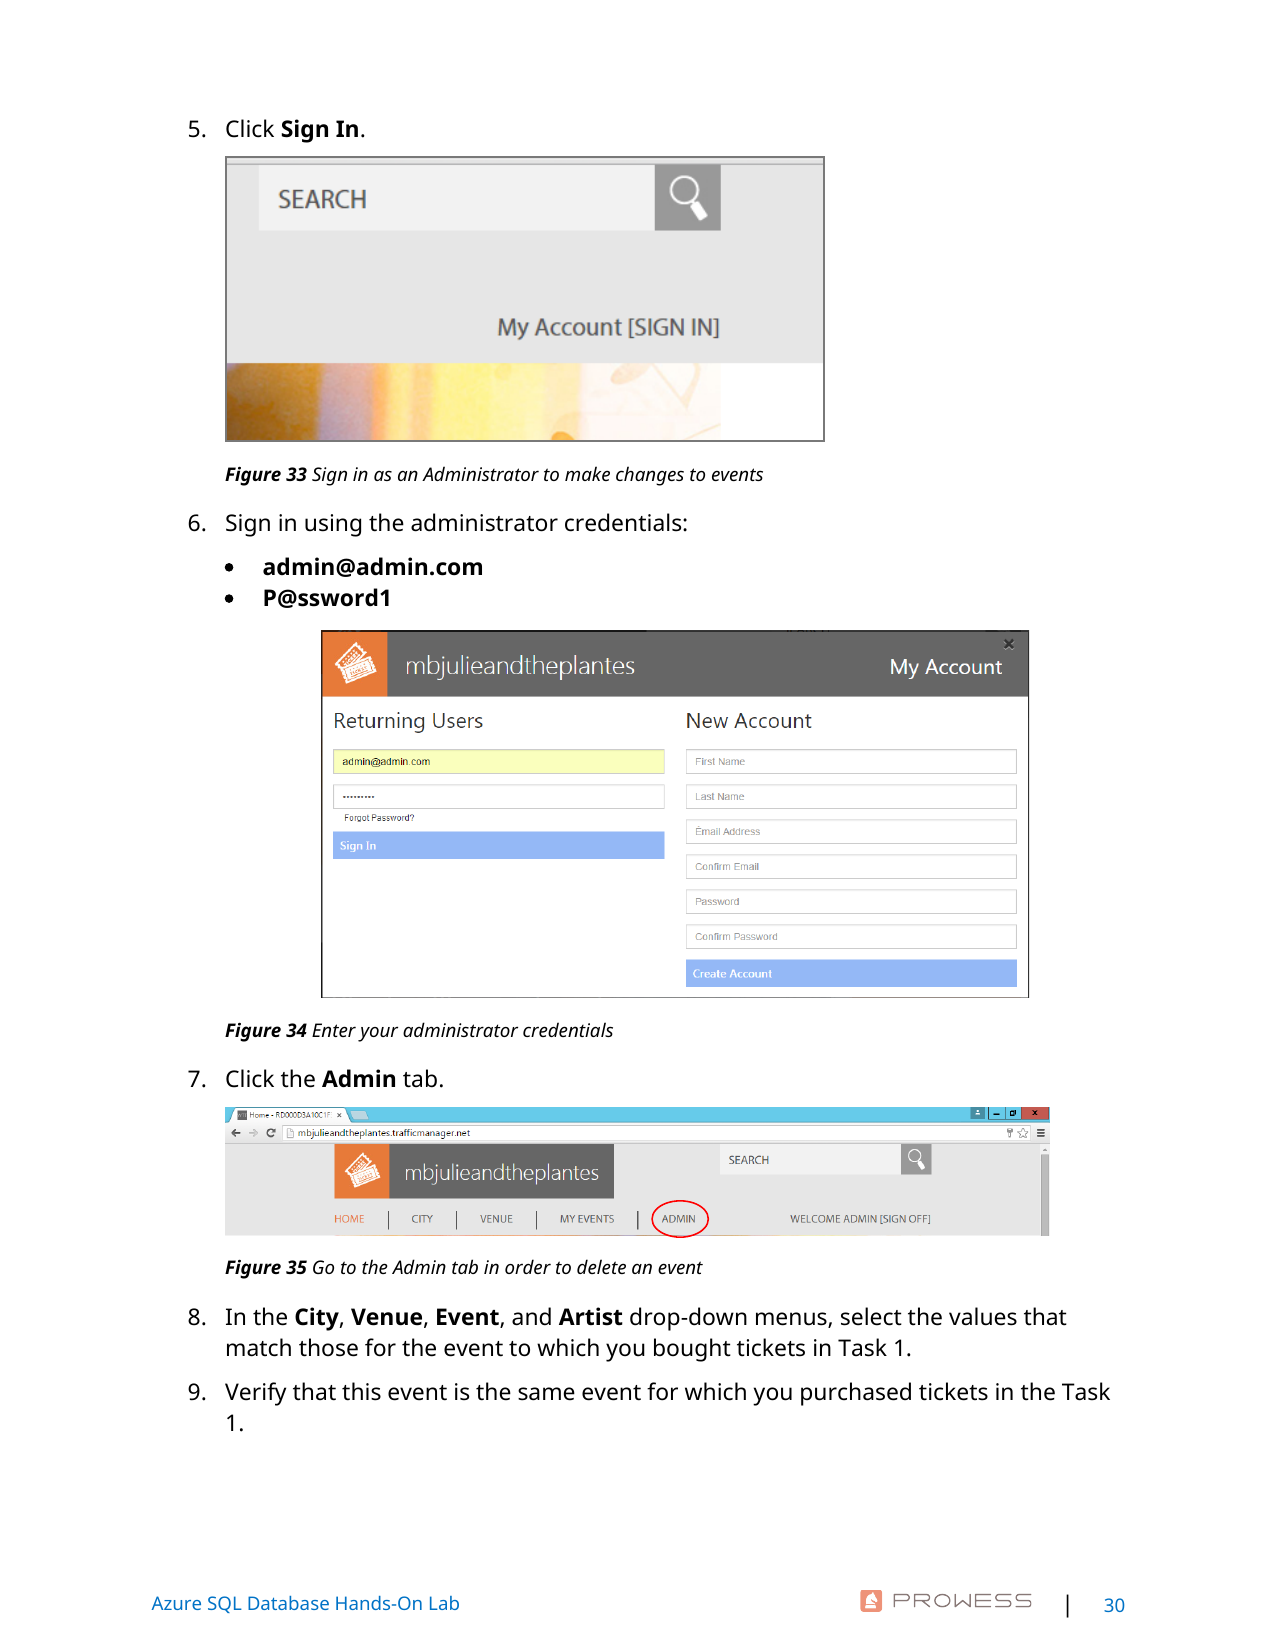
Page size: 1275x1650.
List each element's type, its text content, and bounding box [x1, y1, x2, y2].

picture [654, 1202, 707, 1236]
text In the City, Venue, Event, and Artist drop-down menus, select the values that match those for the event to which you bought tickets in Task 1. [187, 1301, 1125, 1363]
text P@ssword1 [225, 582, 1125, 613]
picture [860, 1590, 1032, 1612]
text Figure 35 Go to the Admin tab in order to delete an event [225, 1254, 1125, 1280]
text admin@admin.com [225, 551, 1125, 582]
picture [227, 158, 823, 440]
text Click Sign In. [187, 112, 1125, 144]
text Figure 34 Enter your administrator credentials [225, 1017, 1125, 1043]
text Sign in using the administrator credentials: [187, 507, 1125, 538]
picture [321, 630, 1030, 998]
text Click the Admin tab. [187, 1063, 1125, 1095]
text Figure 33 Sign in as an Administrator to make changes to events [225, 461, 1125, 486]
text Verify that this event is the same event for which you purchased tickets in the Task 1. [187, 1376, 1125, 1438]
picture [225, 1107, 1050, 1236]
